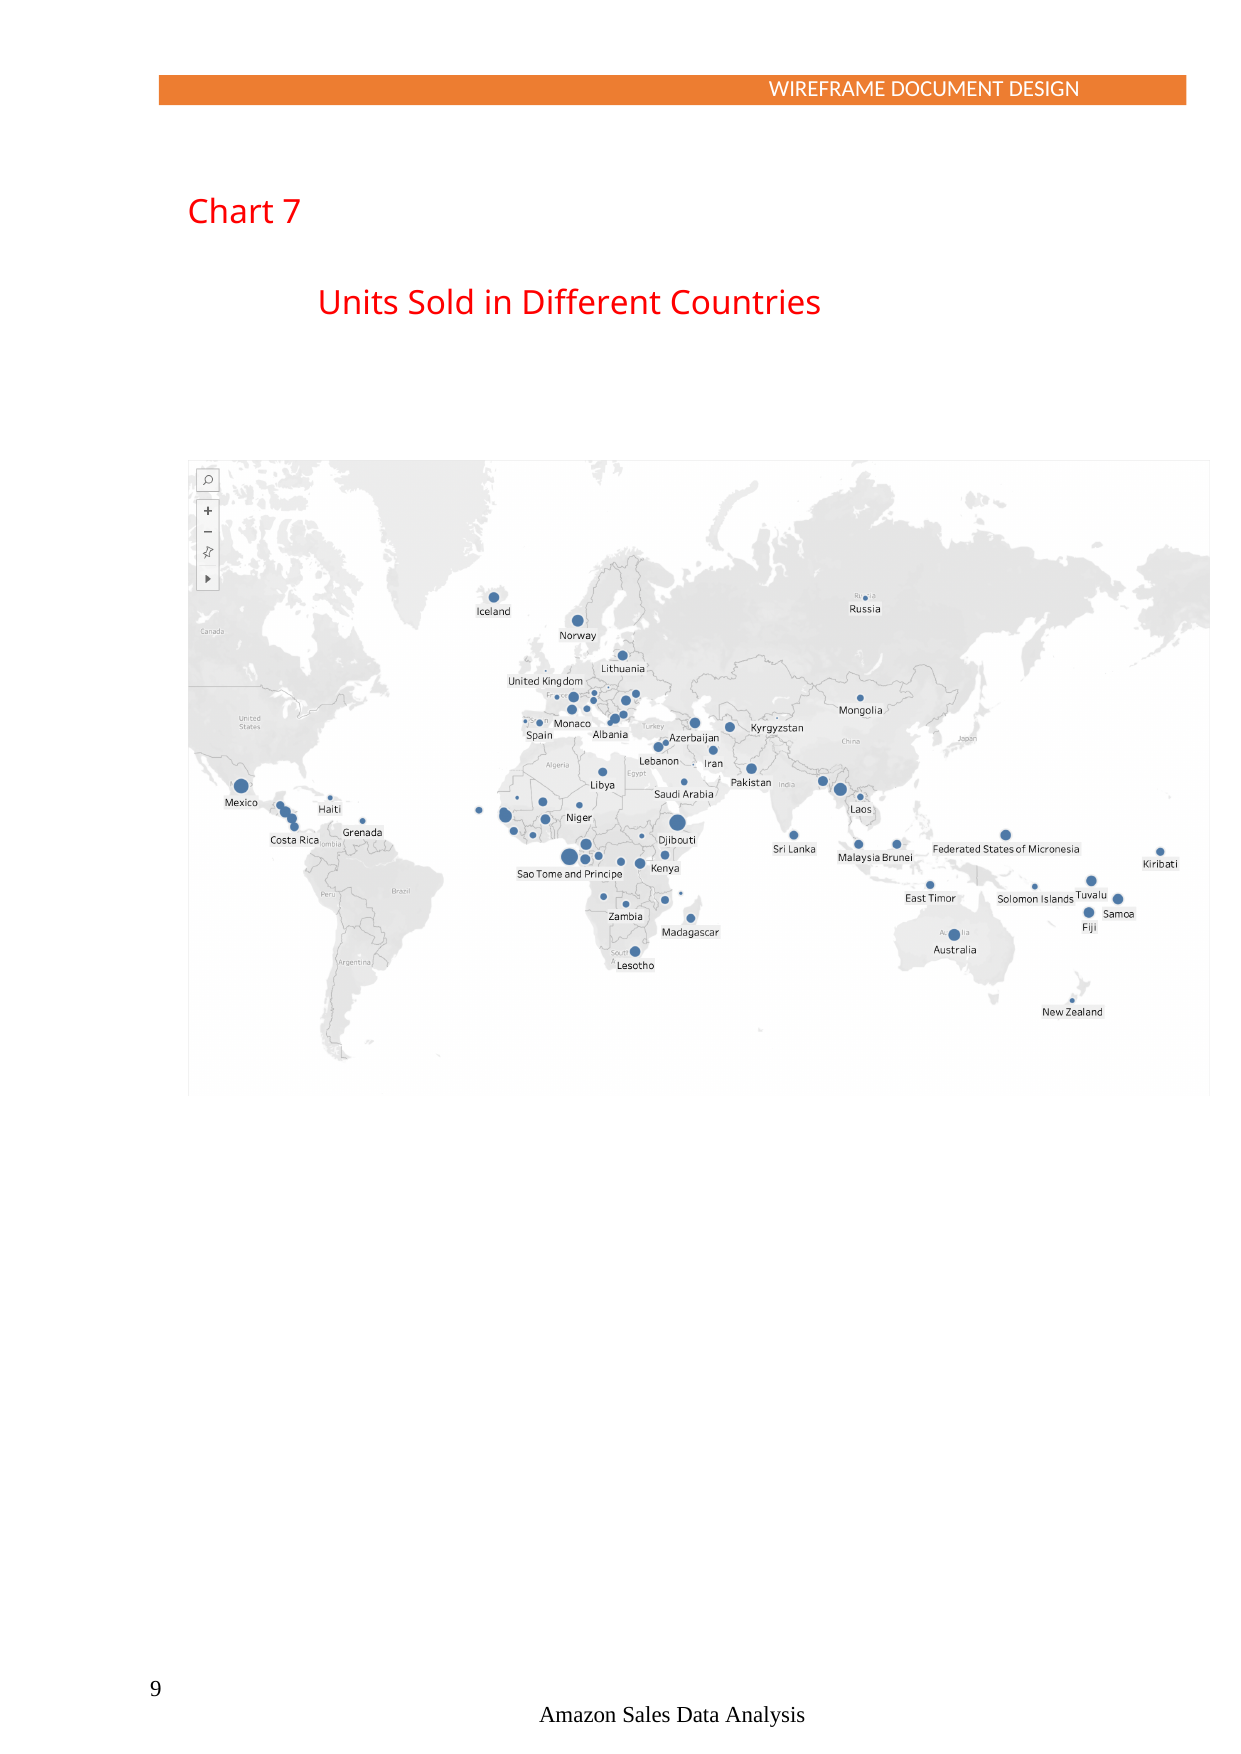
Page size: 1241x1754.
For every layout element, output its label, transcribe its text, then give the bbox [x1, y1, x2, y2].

text WIREFRAME DOCUMENT DESIGN [769, 74, 1173, 102]
list Units Sold in Different Countries [187, 279, 1173, 324]
picture [187, 460, 1210, 1096]
list Chart 7 [187, 188, 1173, 233]
